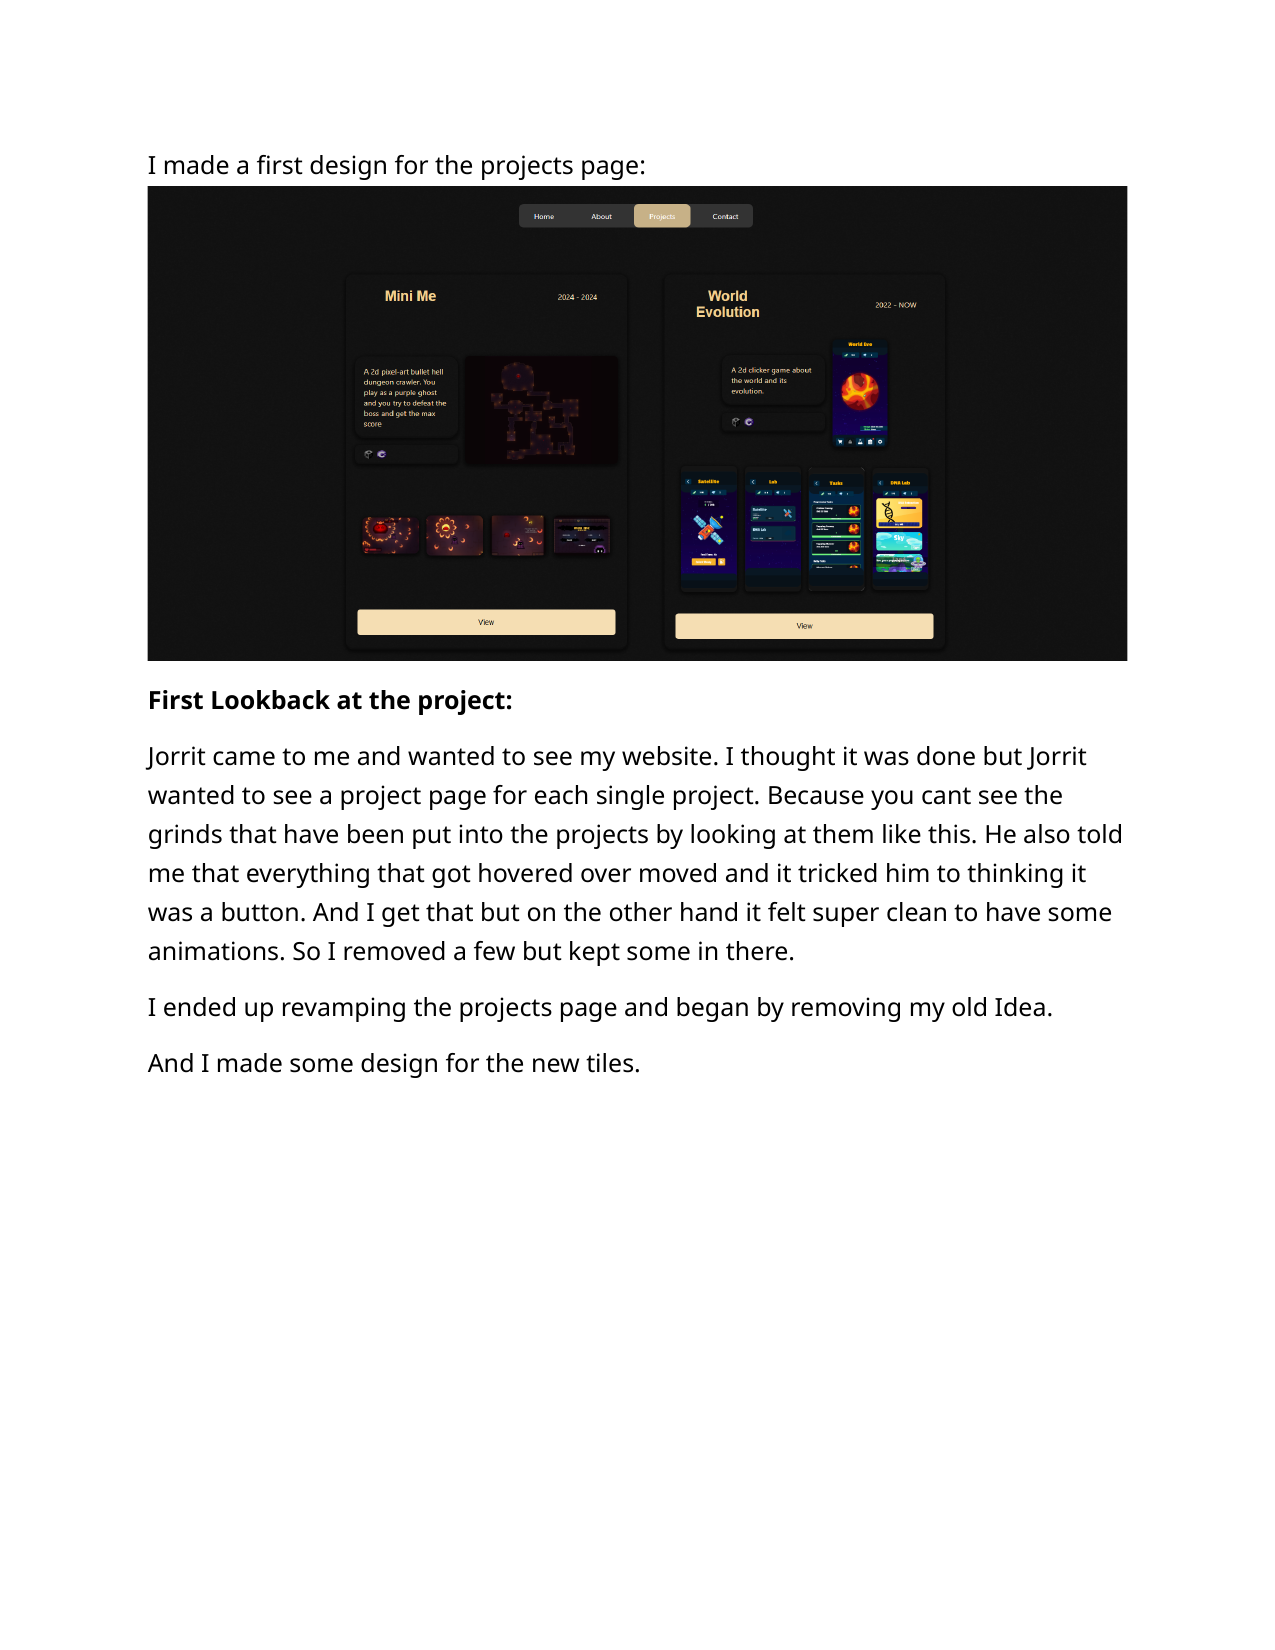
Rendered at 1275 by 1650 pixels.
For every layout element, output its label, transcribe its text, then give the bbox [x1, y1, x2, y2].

text I made a first design for the projects page: [148, 148, 1127, 186]
text Jorrit came to me and wanted to see my website. I thought it was done but Jorrit wanted to see a project page for each single project. Because you cant see the grinds that have been put into the projects by looking at them like this. He also told me that everything that got hovered over moved and it tricked him to thinking it was a button. And I get that but on the other hand it felt super clean to have some animations. So I removed a few but kept some in there. [148, 738, 1127, 968]
picture [147, 186, 1128, 661]
text First Lookback at the project: [148, 682, 1127, 716]
text And I made some design for the new tiles. [148, 1046, 1127, 1080]
text I ended up revamping the projects page and began by removing my old Idea. [148, 990, 1127, 1024]
